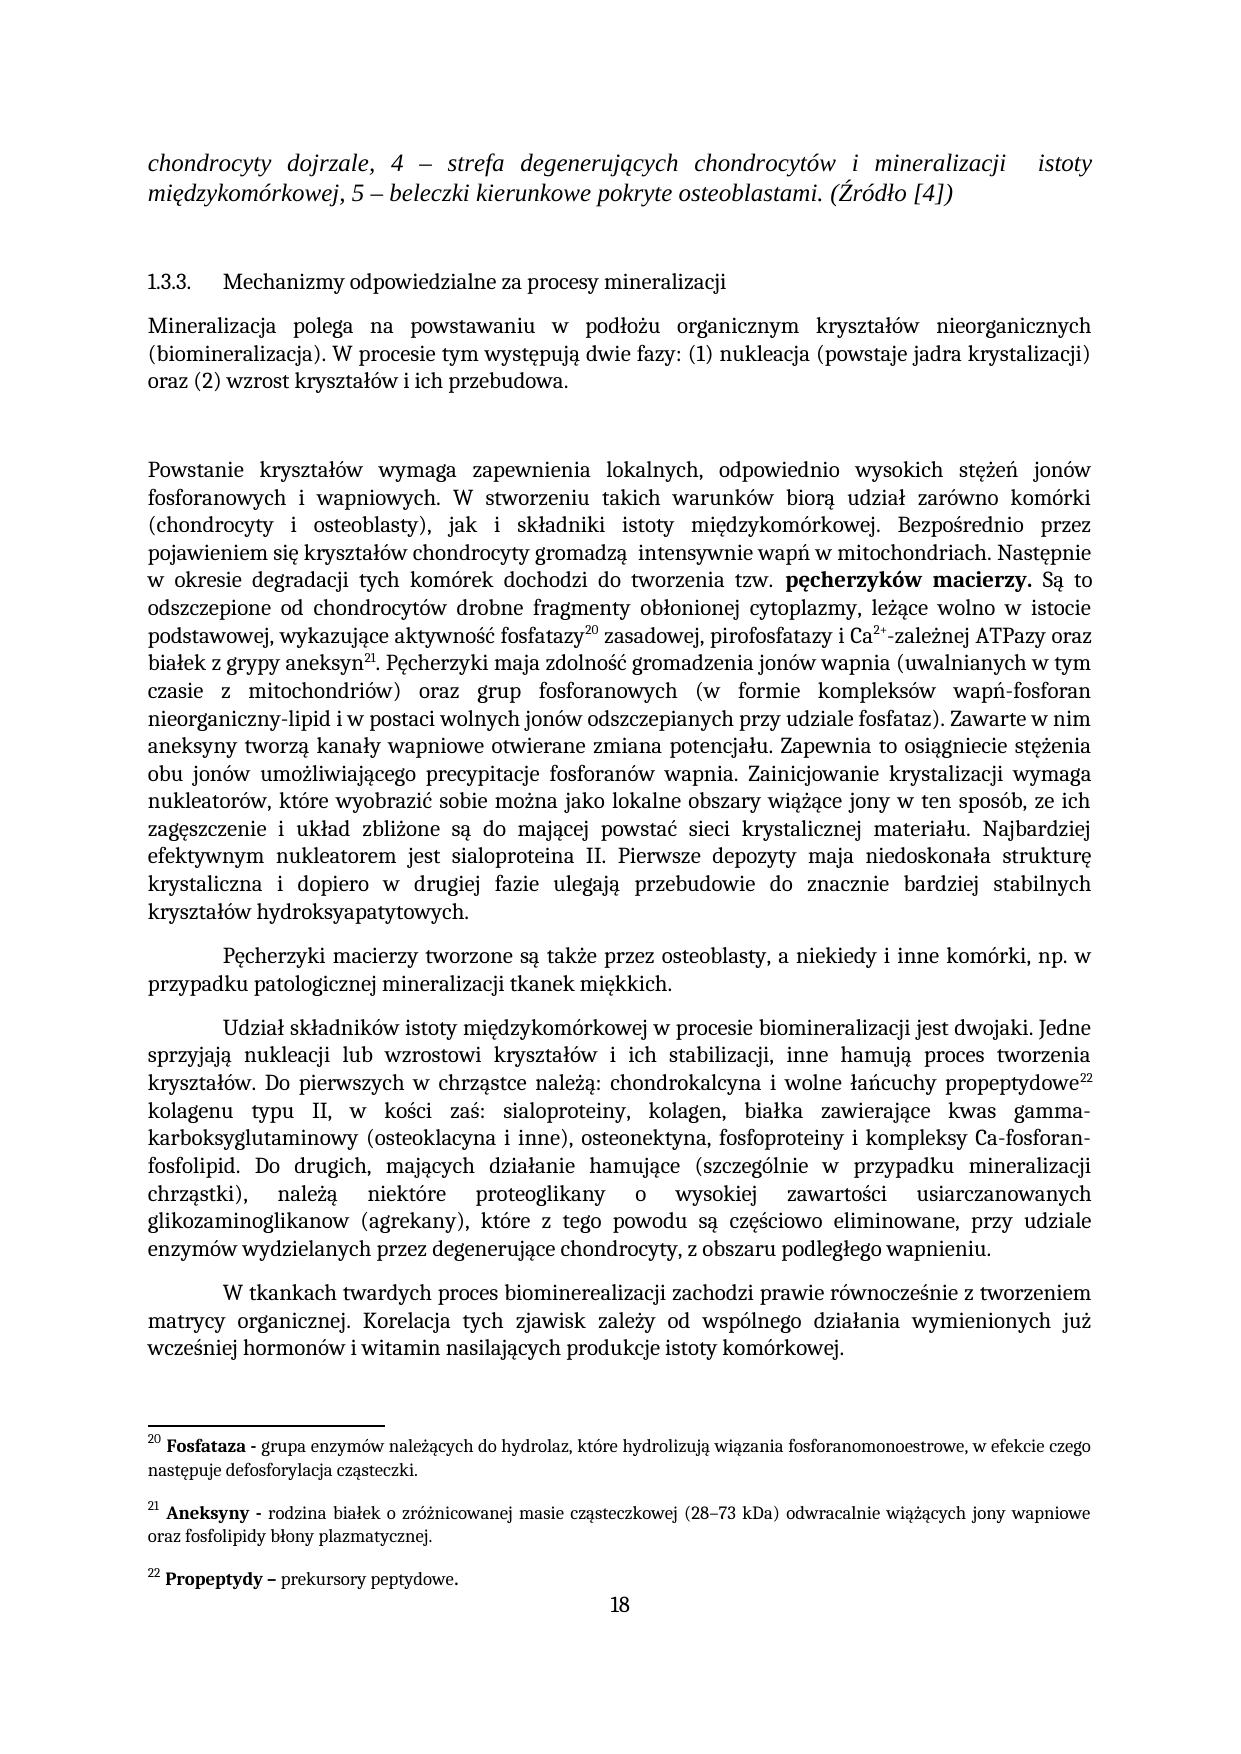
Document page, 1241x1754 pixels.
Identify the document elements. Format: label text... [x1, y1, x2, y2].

text Pęcherzyki macierzy tworzone są także przez osteoblasty, a niekiedy i inne komórki, np. w przypadku patologicznej mineralizacji tkanek miękkich. [148, 943, 1092, 997]
text W tkankach twardych proces biominerealizacji zachodzi prawie równocześnie z tworzeniem matrycy organicznej. Korelacja tych zjawisk zależy od wspólnego działania wymienionych już wcześniej hormonów i witamin nasilających produkcje istoty komórkowej. [148, 1280, 1092, 1361]
list Mechanizmy odpowiedzialne za procesy mineralizacji [148, 269, 1092, 295]
text Powstanie kryształów wymaga zapewnienia lokalnych, odpowiednio wysokich stężeń jonów fosforanowych i wapniowych. W stworzeniu takich warunków biorą udział zarówno komórki (chondrocyty i osteoblasty), jak i składniki istoty międzykomórkowej. Bezpośrednio przez pojawieniem się kryształów chondrocyty gromadzą intensywnie wapń w mitochondriach. Następnie w okresie degradacji tych komórek dochodzi do tworzenia tzw. pęcherzyków macierzy. Są to odszczepione od chondrocytów drobne fragmenty obłonionej cytoplazmy, leżące wolno w istocie podstawowej, wykazujące aktywność fosfatazy zasadowej, pirofosfatazy i Ca2+-zależnej ATPazy oraz białek z grypy aneksyn. Pęcherzyki maja zdolność gromadzenia jonów wapnia (uwalnianych w tym czasie z mitochondriów) oraz grup fosforanowych (w formie kompleksów wapń-fosforan nieorganiczny-lipid i w postaci wolnych jonów odszczepianych przy udziale fosfataz). Zawarte w nim aneksyny tworzą kanały wapniowe otwierane zmiana potencjału. Zapewnia to osiągniecie stężenia obu jonów umożliwiającego precypitacje fosforanów wapnia. Zainicjowanie krystalizacji wymaga nukleatorów, które wyobrazić sobie można jako lokalne obszary wiążące jony w ten sposób, ze ich zagęszczenie i układ zbliżone są do mającej powstać sieci krystalicznej materiału. Najbardziej efektywnym nukleatorem jest sialoproteina II. Pierwsze depozyty maja niedoskonała strukturę krystaliczna i dopiero w drugiej fazie ulegają przebudowie do znacznie bardziej stabilnych kryształów hydroksyapatytowych. [148, 457, 1092, 925]
text Mineralizacja polega na powstawaniu w podłożu organicznym kryształów nieorganicznych (biomineralizacja). W procesie tym występują dwie fazy: (1) nukleacja (powstaje jadra krystalizacji) oraz (2) wzrost kryształów i ich przebudowa. [148, 313, 1092, 395]
text Udział składników istoty międzykomórkowej w procesie biomineralizacji jest dwojaki. Jedne sprzyjają nukleacji lub wzrostowi kryształów i ich stabilizacji, inne hamują proces tworzenia kryształów. Do pierwszych w chrząstce należą: chondrokalcyna i wolne łańcuchy propeptydowe kolagenu typu II, w kości zaś: sialoproteiny, kolagen, białka zawierające kwas gamma-karboksyglutaminowy (osteoklacyna i inne), osteonektyna, fosfoproteiny i kompleksy Ca-fosforan-fosfolipid. Do drugich, mających działanie hamujące (szczególnie w przypadku mineralizacji chrząstki), należą niektóre proteoglikany o wysokiej zawartości usiarczanowanych glikozaminoglikanow (agrekany), które z tego powodu są częściowo eliminowane, przy udziale enzymów wydzielanych przez degenerujące chondrocyty, z obszaru podległego wapnieniu. [148, 1015, 1092, 1262]
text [148, 148, 1092, 207]
